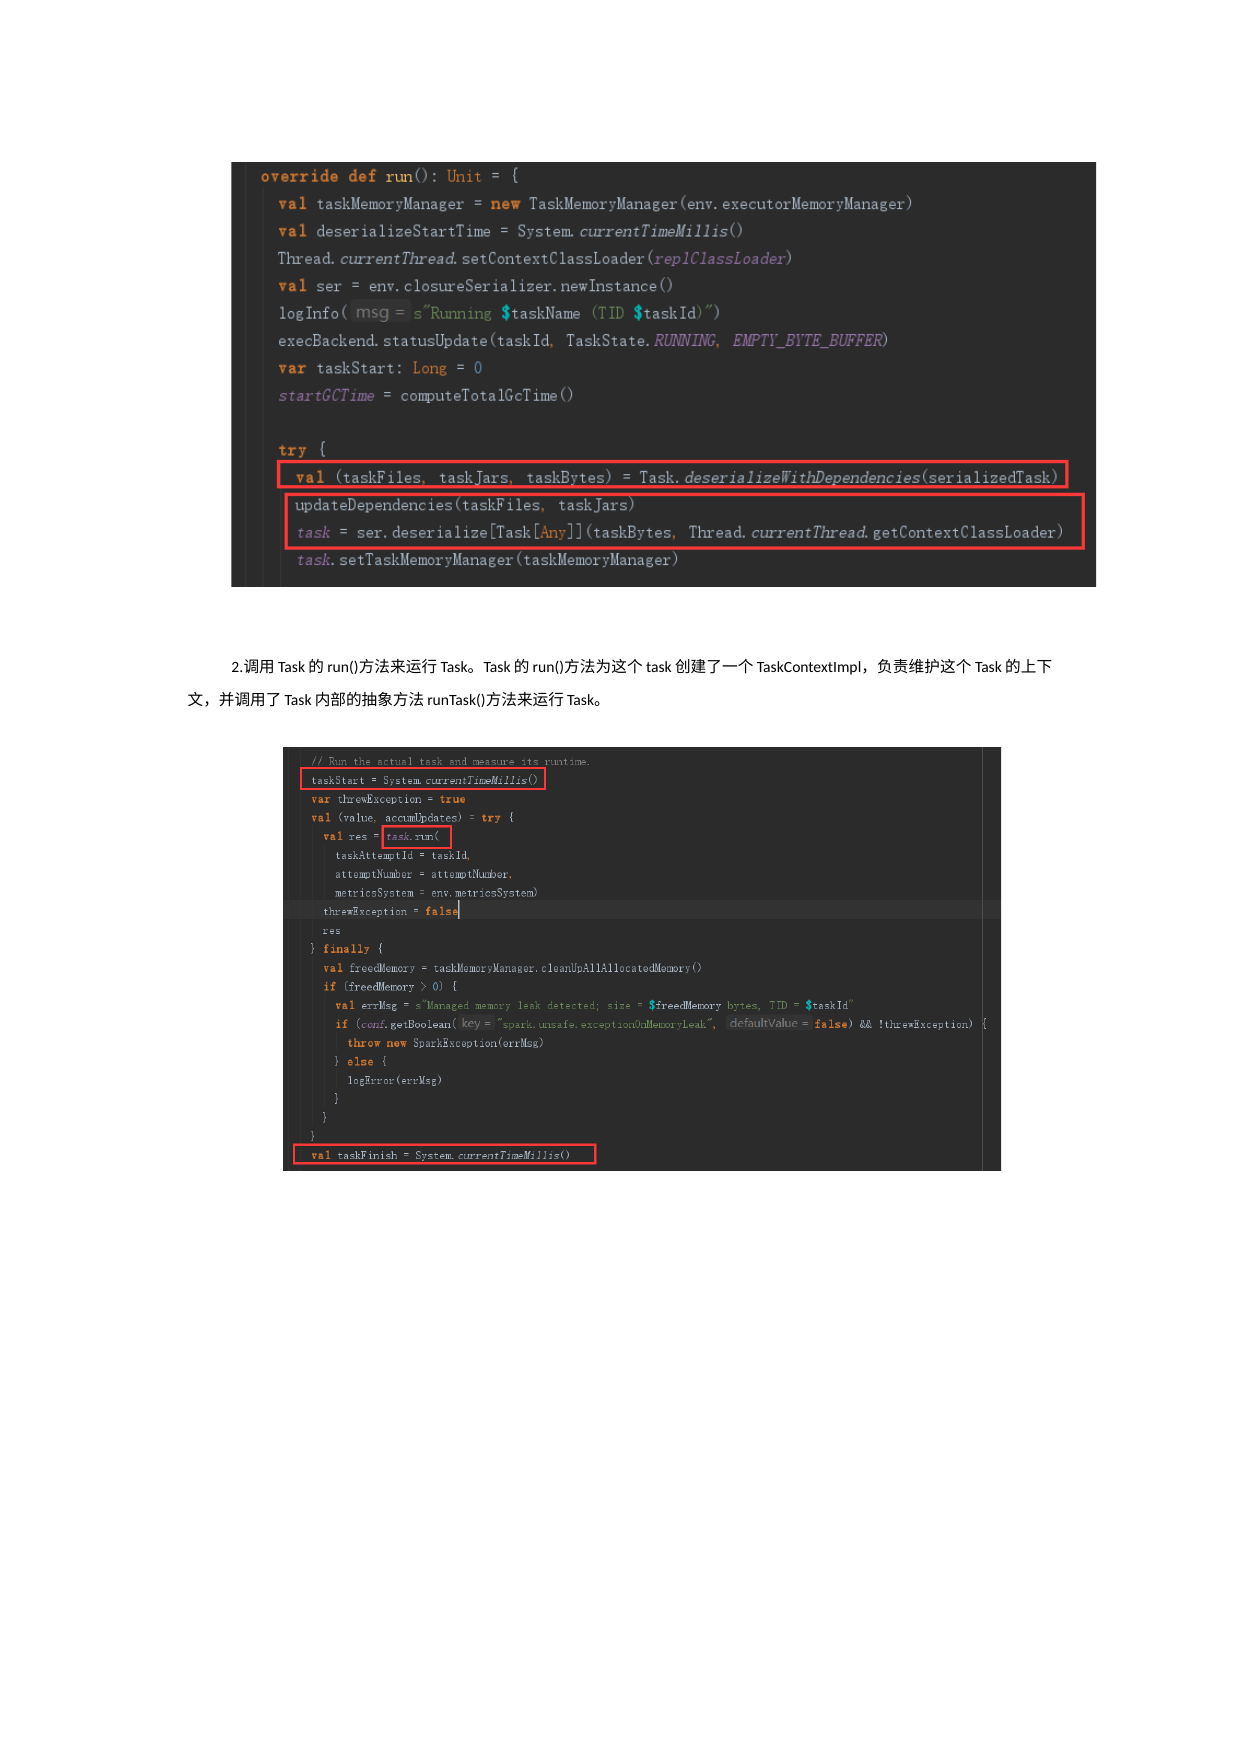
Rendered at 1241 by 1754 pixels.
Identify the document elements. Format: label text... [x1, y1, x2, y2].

picture [283, 747, 1002, 1171]
text 2.调用Task的run()方法来运行Task。Task的run()方法为这个task创建了一个TaskContextImpl，负责维护这个Task的上下文，并调用了Task内部的抽象方法runTask()方法来运行Task。 [187, 649, 1053, 714]
picture [231, 162, 1097, 587]
